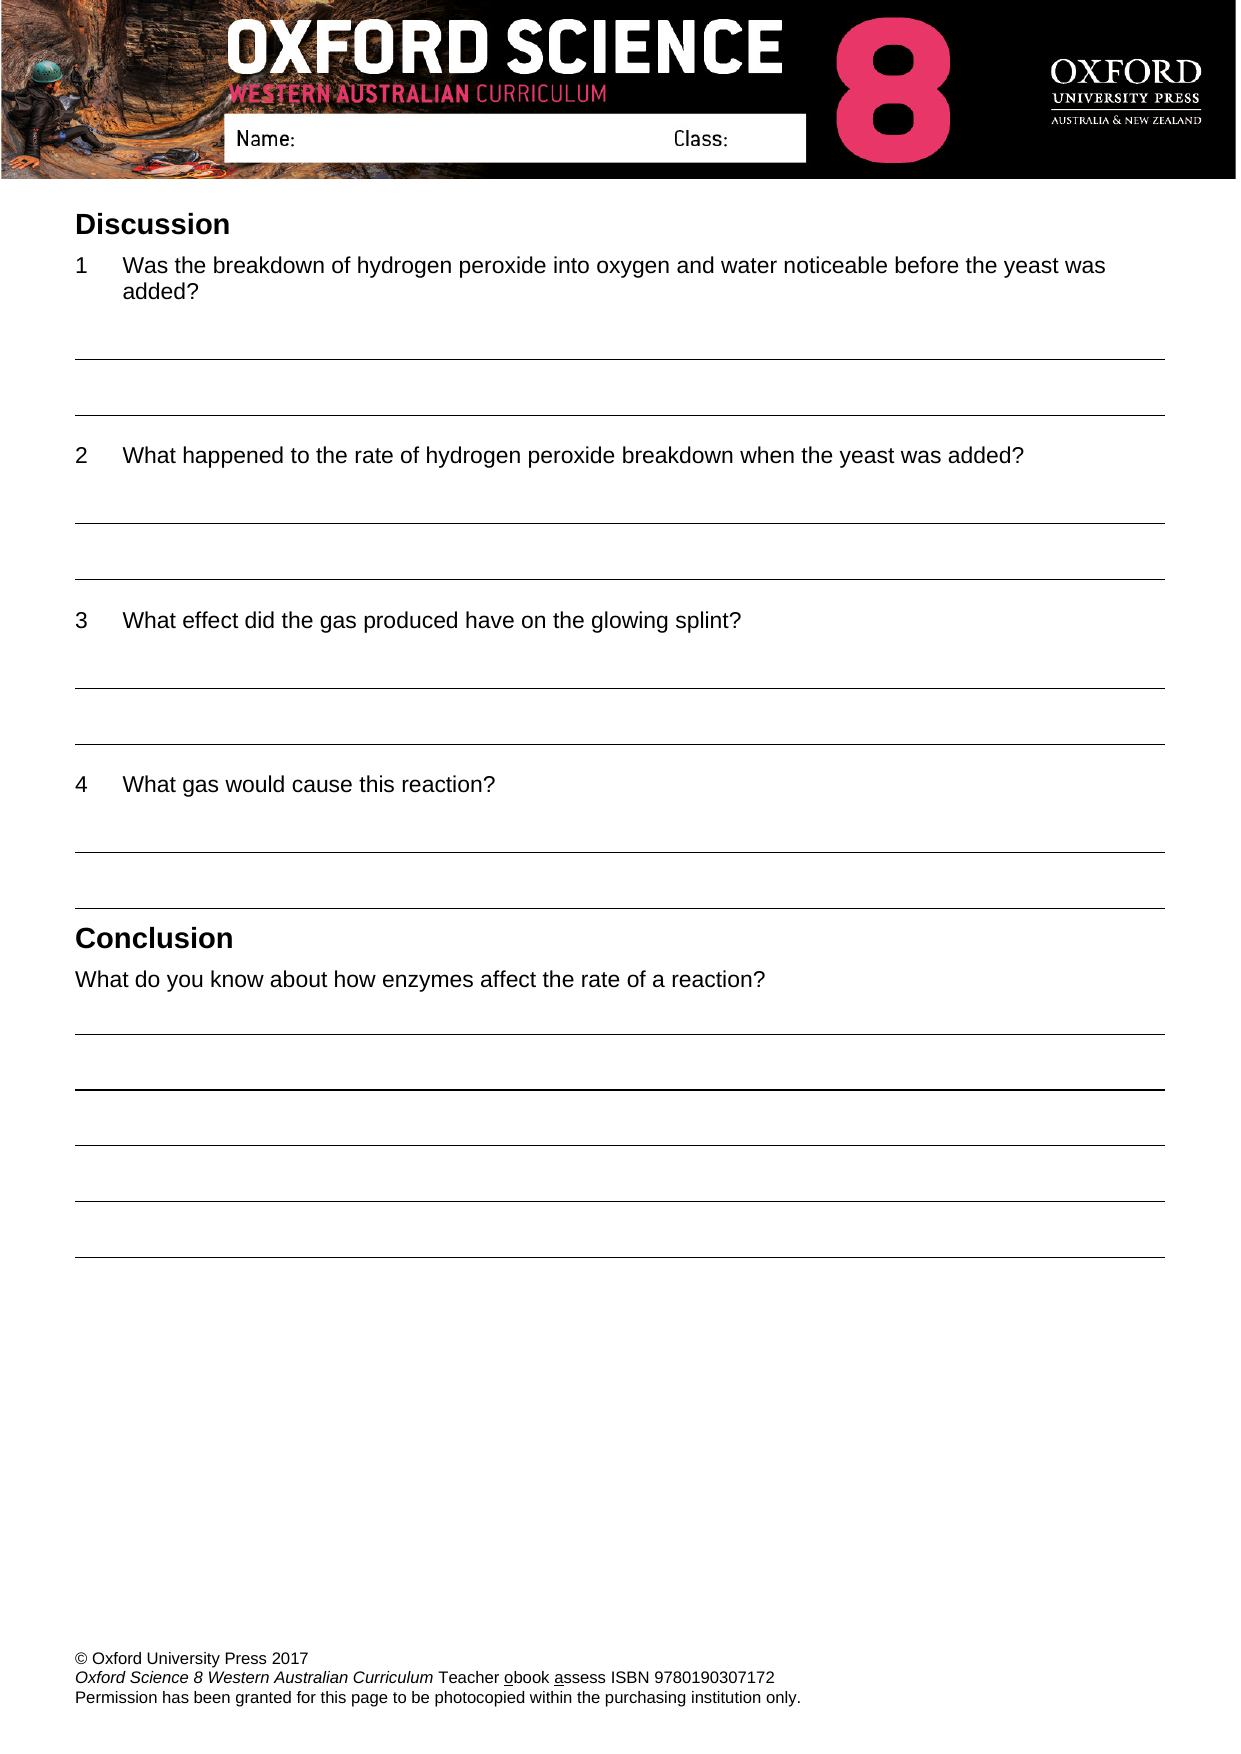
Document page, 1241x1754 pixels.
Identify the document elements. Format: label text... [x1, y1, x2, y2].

text Discussion [75, 207, 1165, 240]
list 2 What happened to the rate of hydrogen peroxide breakdown when the yeast was added? [75, 442, 1165, 469]
text Conclusion [75, 922, 1165, 955]
text What do you know about how enzymes affect the rate of a reaction? [75, 966, 1165, 993]
list 4 What gas would cause this reaction? [75, 771, 1165, 797]
list 1 Was the breakdown of hydrogen peroxide into oxygen and water noticeable before the yeast was added? [75, 252, 1165, 304]
picture [0, 0, 1236, 179]
list 3 What effect did the gas produced have on the glowing splint? [75, 607, 1165, 633]
